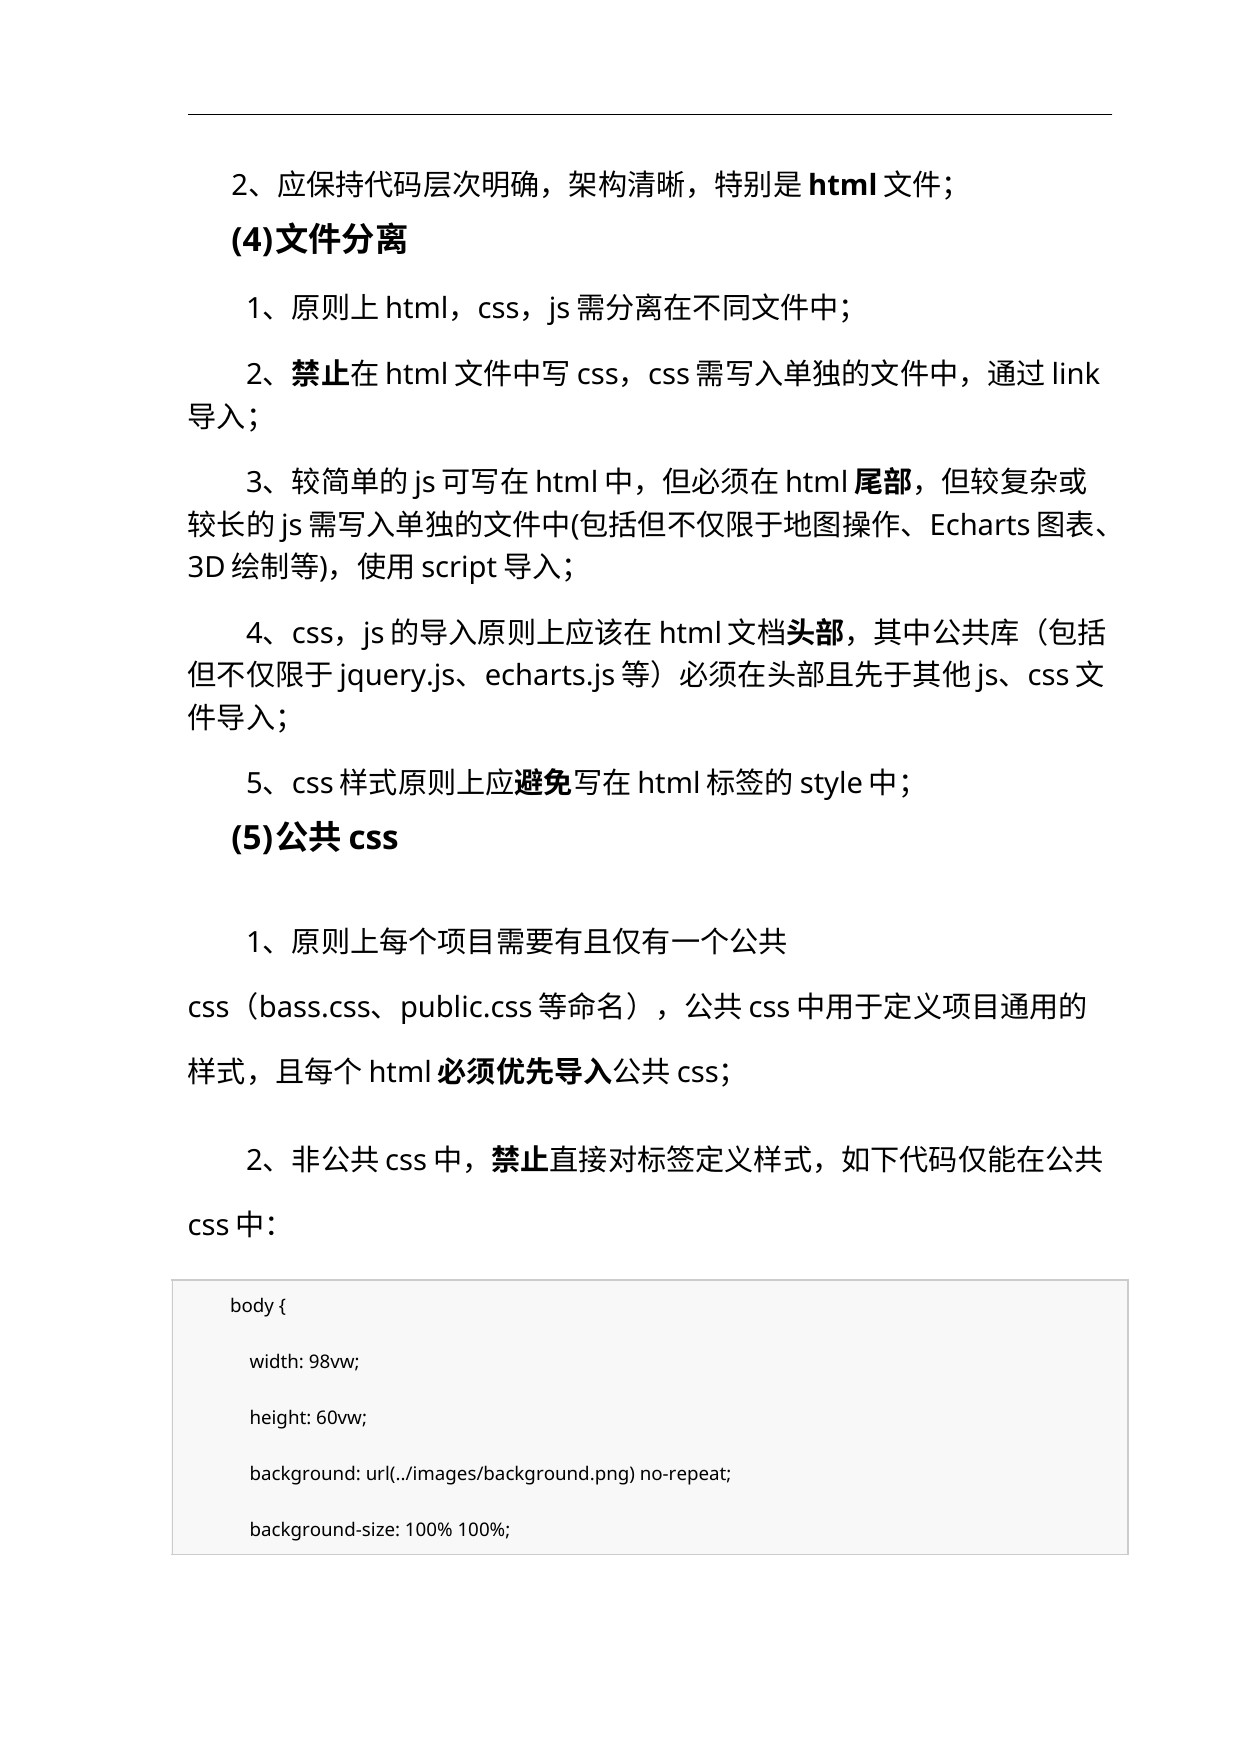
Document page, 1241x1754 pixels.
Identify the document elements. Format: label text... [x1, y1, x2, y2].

text width: 98vw; [173, 1335, 1127, 1377]
subtitle 公共css [231, 802, 1112, 867]
text 2、非公共css中，禁止直接对标签定义样式，如下代码仅能在公共css中： [187, 1126, 1112, 1256]
text 5、css样式原则上应避免写在html标签的style中； [187, 760, 1112, 802]
text 4、css，js的导入原则上应该在html文档头部，其中公共库（包括但不仅限于jquery.js、echarts.js等）必须在头部且先于其他js、css文件导入； [187, 609, 1112, 737]
text 2、禁止在html文件中写css，css需写入单独的文件中，通过link导入； [187, 351, 1112, 436]
text 2、应保持代码层次明确，架构清晰，特别是html文件； [187, 162, 1112, 204]
text body { [173, 1281, 1127, 1322]
text 1、原则上每个项目需要有且仅有一个公共css（bass.css、public.css等命名），公共css中用于定义项目通用的样式，且每个html必须优先导入公共css； [187, 907, 1112, 1102]
text background-size: 100% 100%; [173, 1503, 1127, 1554]
text 1、原则上html，css，js需分离在不同文件中； [187, 285, 1112, 327]
text background: url(../images/background.png) no-repeat; [173, 1447, 1127, 1489]
text height: 60vw; [173, 1391, 1127, 1433]
text 3、较简单的js可写在html中，但必须在html尾部，但较复杂或较长的js需写入单独的文件中(包括但不仅限于地图操作、Echarts图表、3D绘制等)，使用script导入； [187, 459, 1112, 586]
subtitle 文件分离 [231, 204, 1112, 269]
